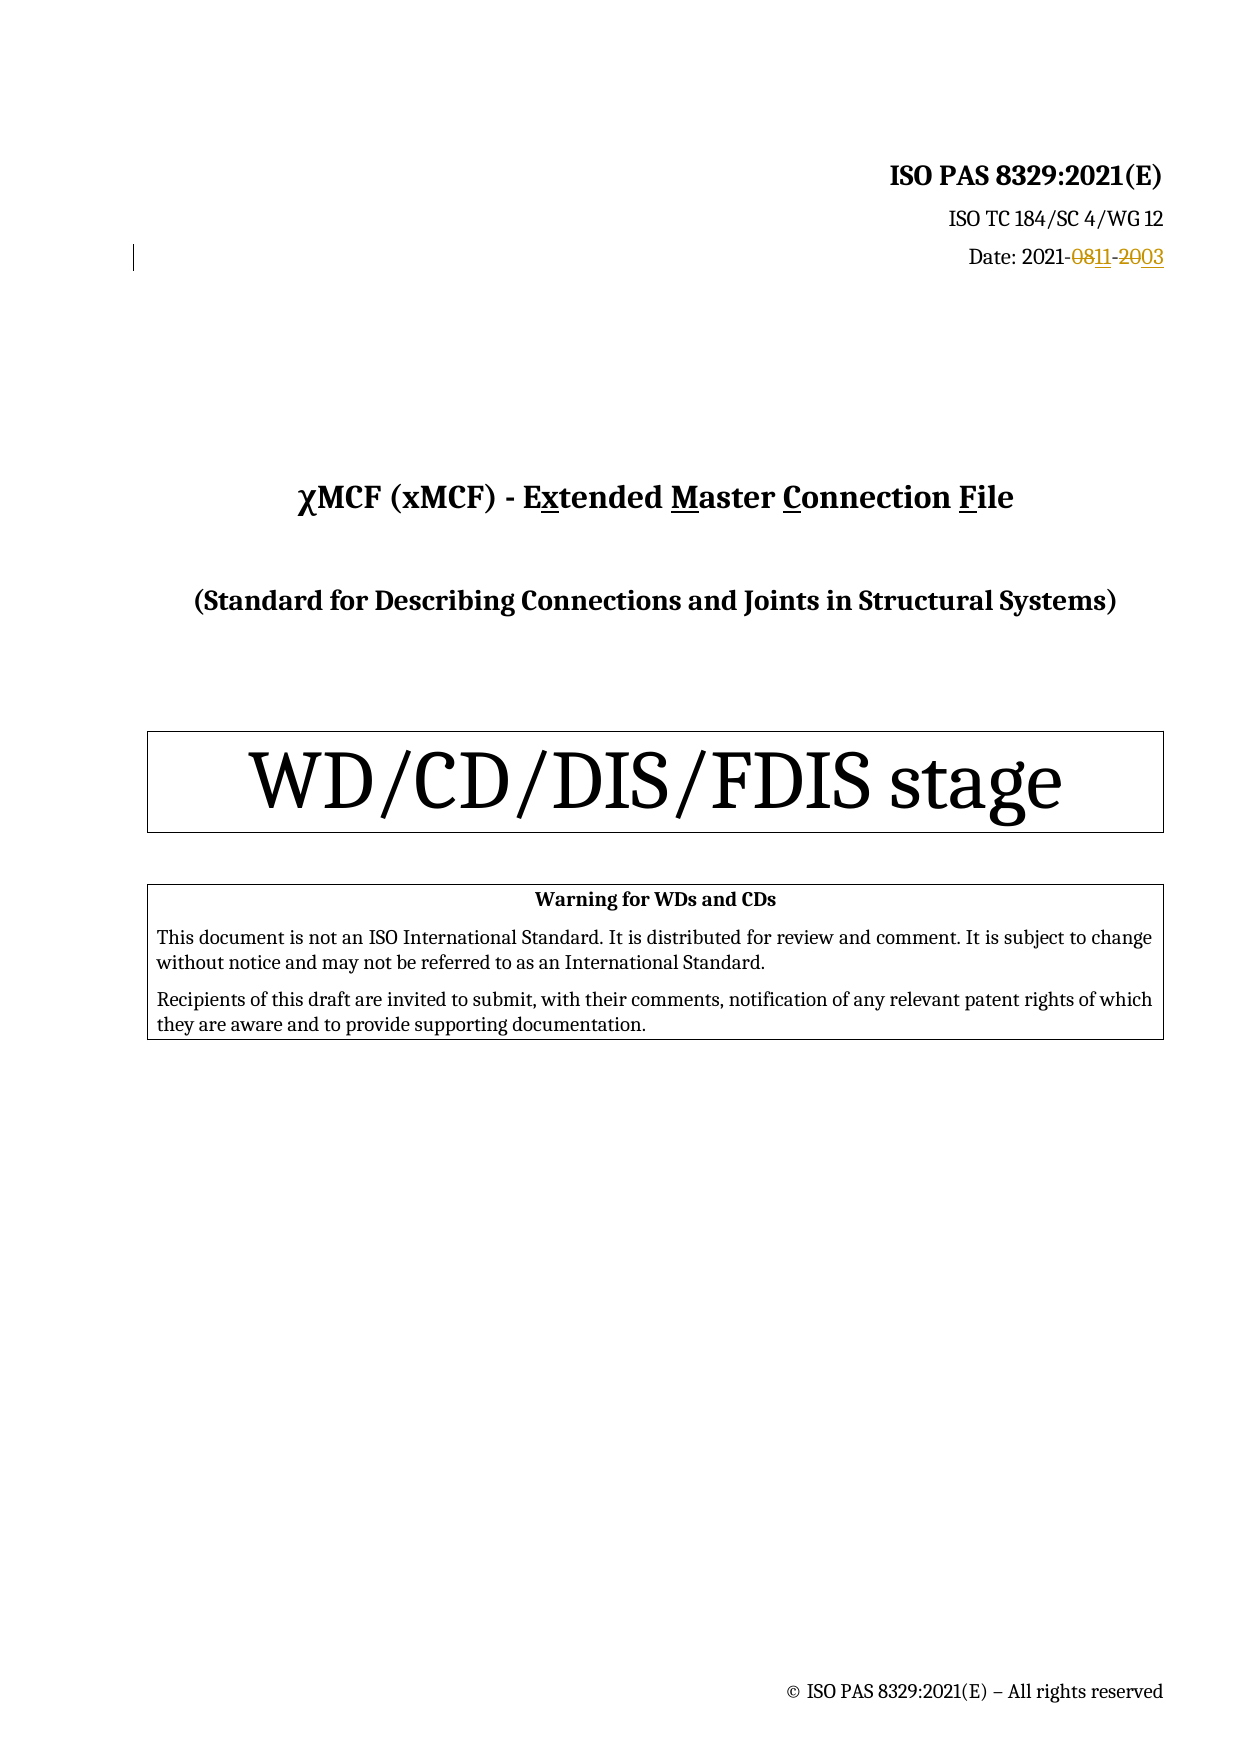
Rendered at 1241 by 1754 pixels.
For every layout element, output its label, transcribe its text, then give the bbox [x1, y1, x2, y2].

text χMCF (xMCF) - Extended Master Connection File [148, 479, 1163, 517]
text Recipients of this draft are invited to submit, with their comments, notification of any relevant patent rights of which they are aware and to provide supporting documentation. [148, 984, 1163, 1039]
text Date: 2021-- [148, 244, 1163, 271]
text Warning for WDs and CDs [148, 885, 1163, 912]
text ISO TC 184/SC 4/WG 12 [148, 205, 1163, 232]
text WD/CD/DIS/FDIS stage [148, 732, 1163, 832]
text ISO PAS 8329:2021(E) [148, 159, 1163, 193]
text This document is not an ISO International Standard. It is distributed for review and comment. It is subject to change without notice and may not be referred to as an International Standard. [148, 921, 1163, 974]
text (Standard for Describing Connections and Joints in Structural Systems) [148, 581, 1163, 618]
